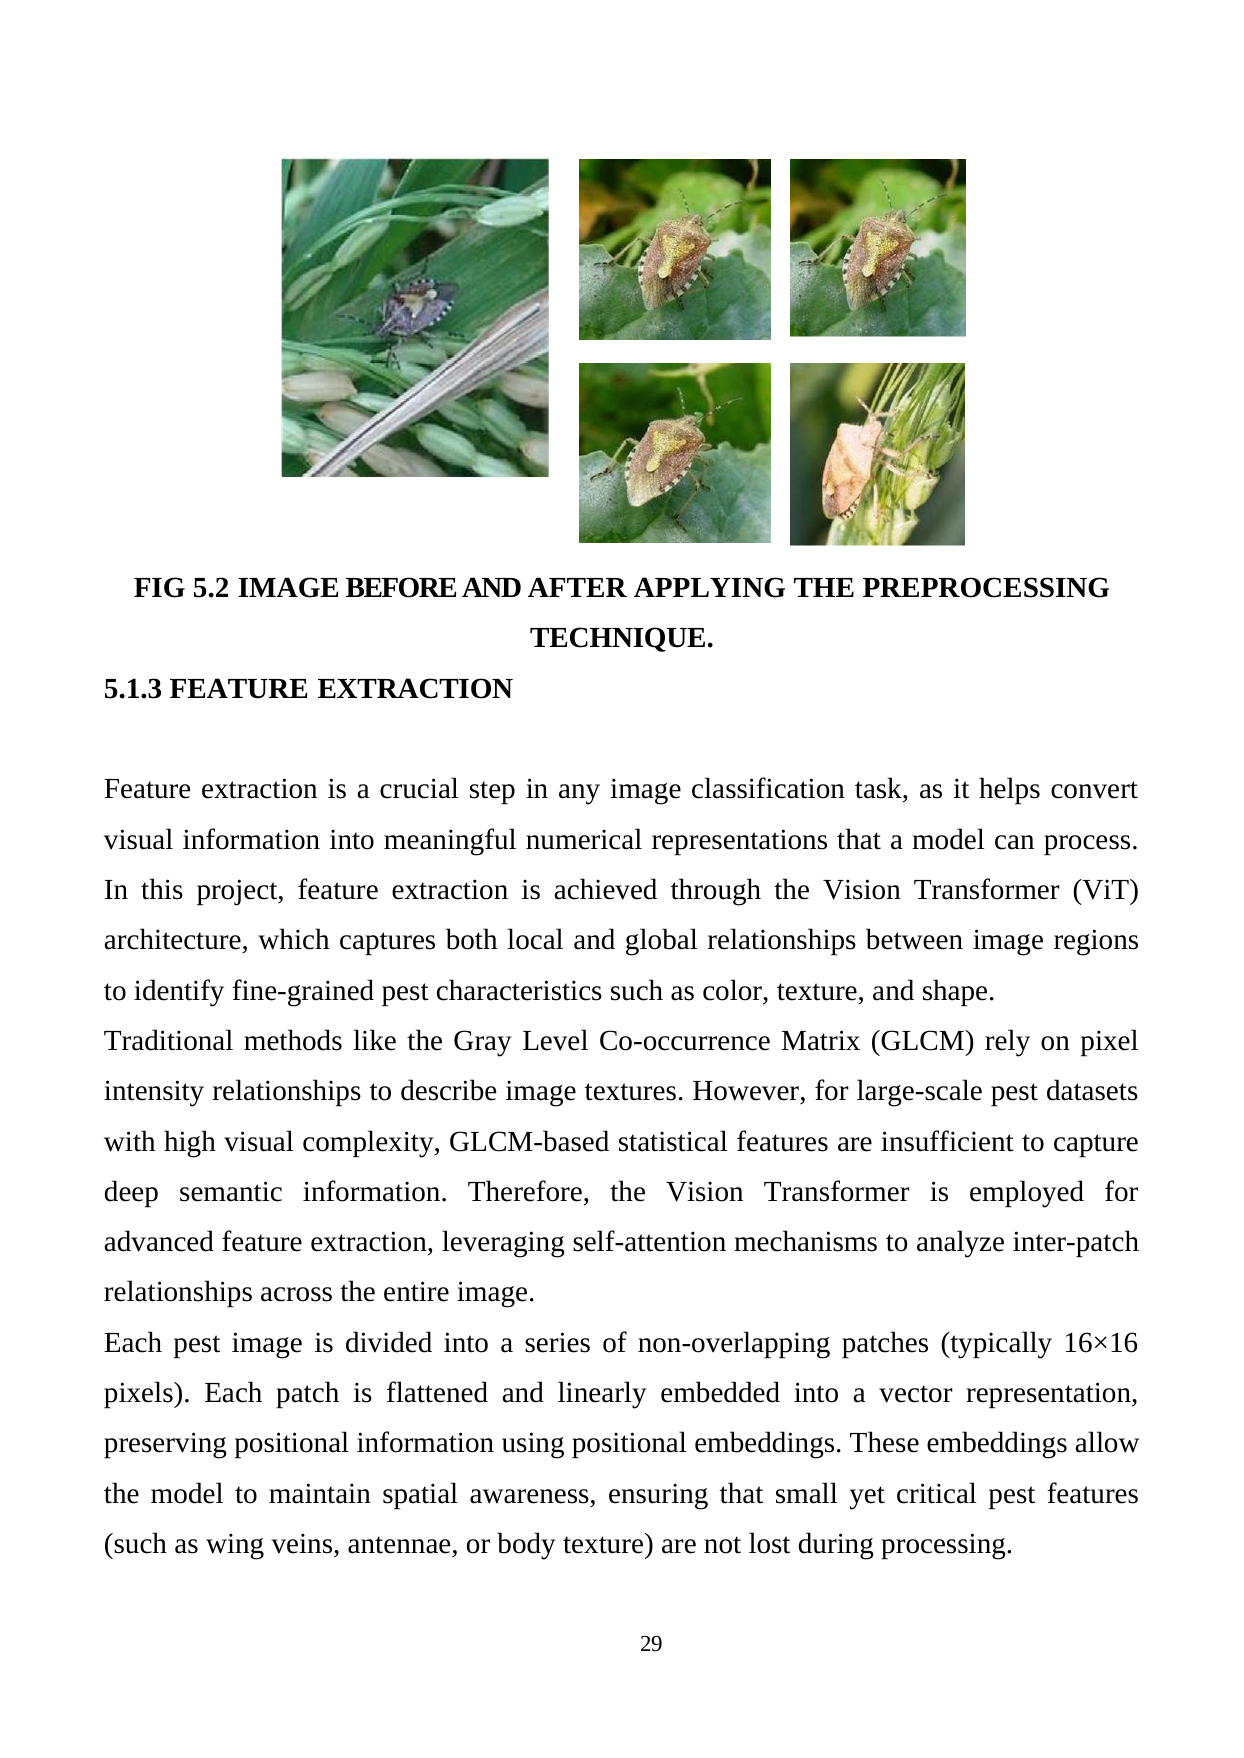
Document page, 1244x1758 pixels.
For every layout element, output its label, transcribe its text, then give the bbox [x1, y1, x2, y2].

list FIG 5.2 IMAGE BEFORE AND AFTER APPLYING THE PREPROCESSING TECHNIQUE. [104, 570, 1140, 654]
text 5.1.3 FEATURE EXTRACTION [104, 671, 1140, 704]
text Feature extraction is a crucial step in any image classification task, as it helps convert visual information into meaningful numerical representations that a model can process. In this project, feature extraction is achieved through the Vision Transformer (ViT) architecture, which captures both local and global relationships between image regions to identify fine-grained pest characteristics such as color, texture, and shape. [104, 771, 1140, 1006]
text Each pest image is divided into a series of non-overlapping patches (typically 16×16 pixels). Each patch is flattened and linearly embedded into a vector representation, preserving positional information using positional embeddings. These embeddings allow the model to maintain spatial awareness, ensuring that small yet critical pest features (such as wing veins, antennae, or body texture) are not lost during processing. [104, 1325, 1140, 1560]
picture [273, 150, 971, 557]
text Traditional methods like the Gray Level Co-occurrence Matrix (GLCM) rely on pixel intensity relationships to describe image textures. However, for large-scale pest datasets with high visual complexity, GLCM-based statistical features are insufficient to capture deep semantic information. Therefore, the Vision Transformer is employed for advanced feature extraction, leveraging self-attention mechanisms to analyze inter-patch relationships across the entire image. [104, 1023, 1140, 1308]
